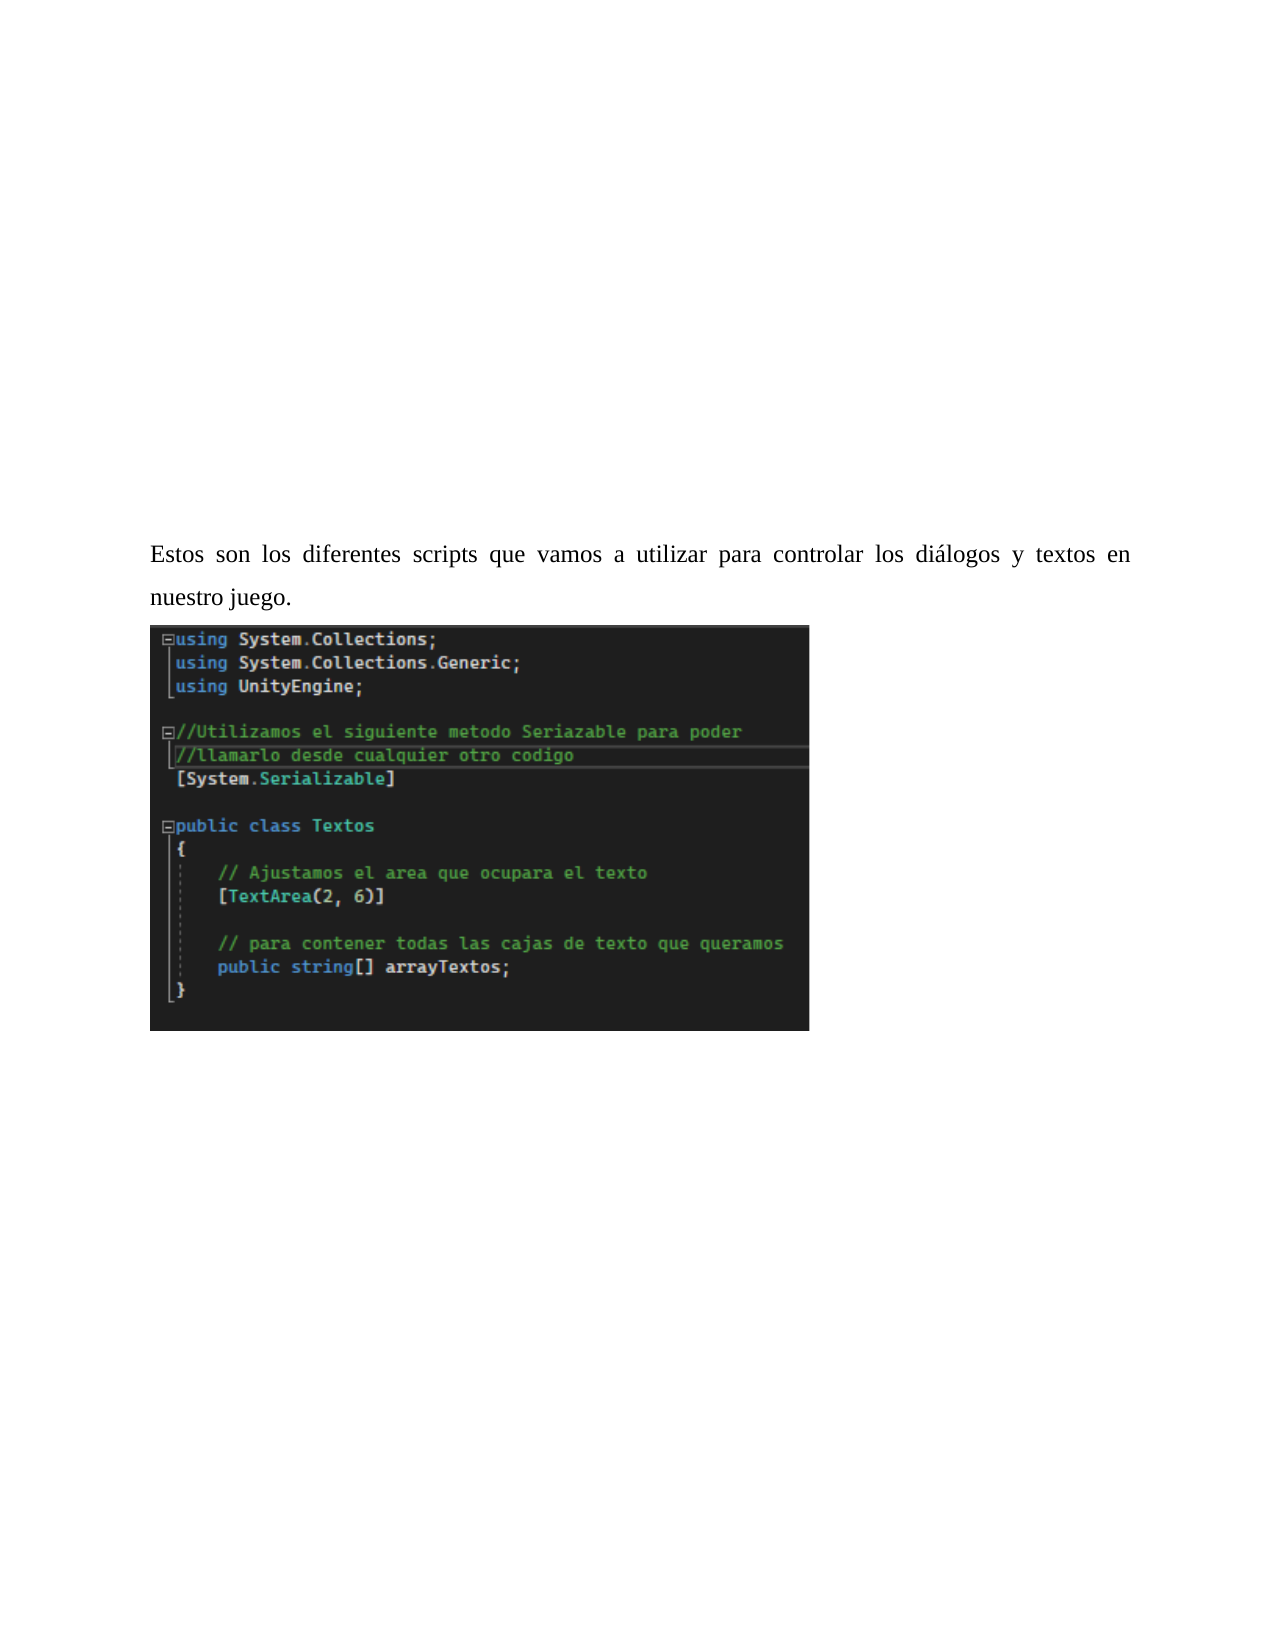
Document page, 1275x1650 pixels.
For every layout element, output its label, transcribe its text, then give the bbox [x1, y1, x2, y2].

text Estos son los diferentes scripts que vamos a utilizar para controlar los diálogos y textos en nuestro juego. [150, 539, 1131, 611]
picture [150, 625, 810, 1031]
